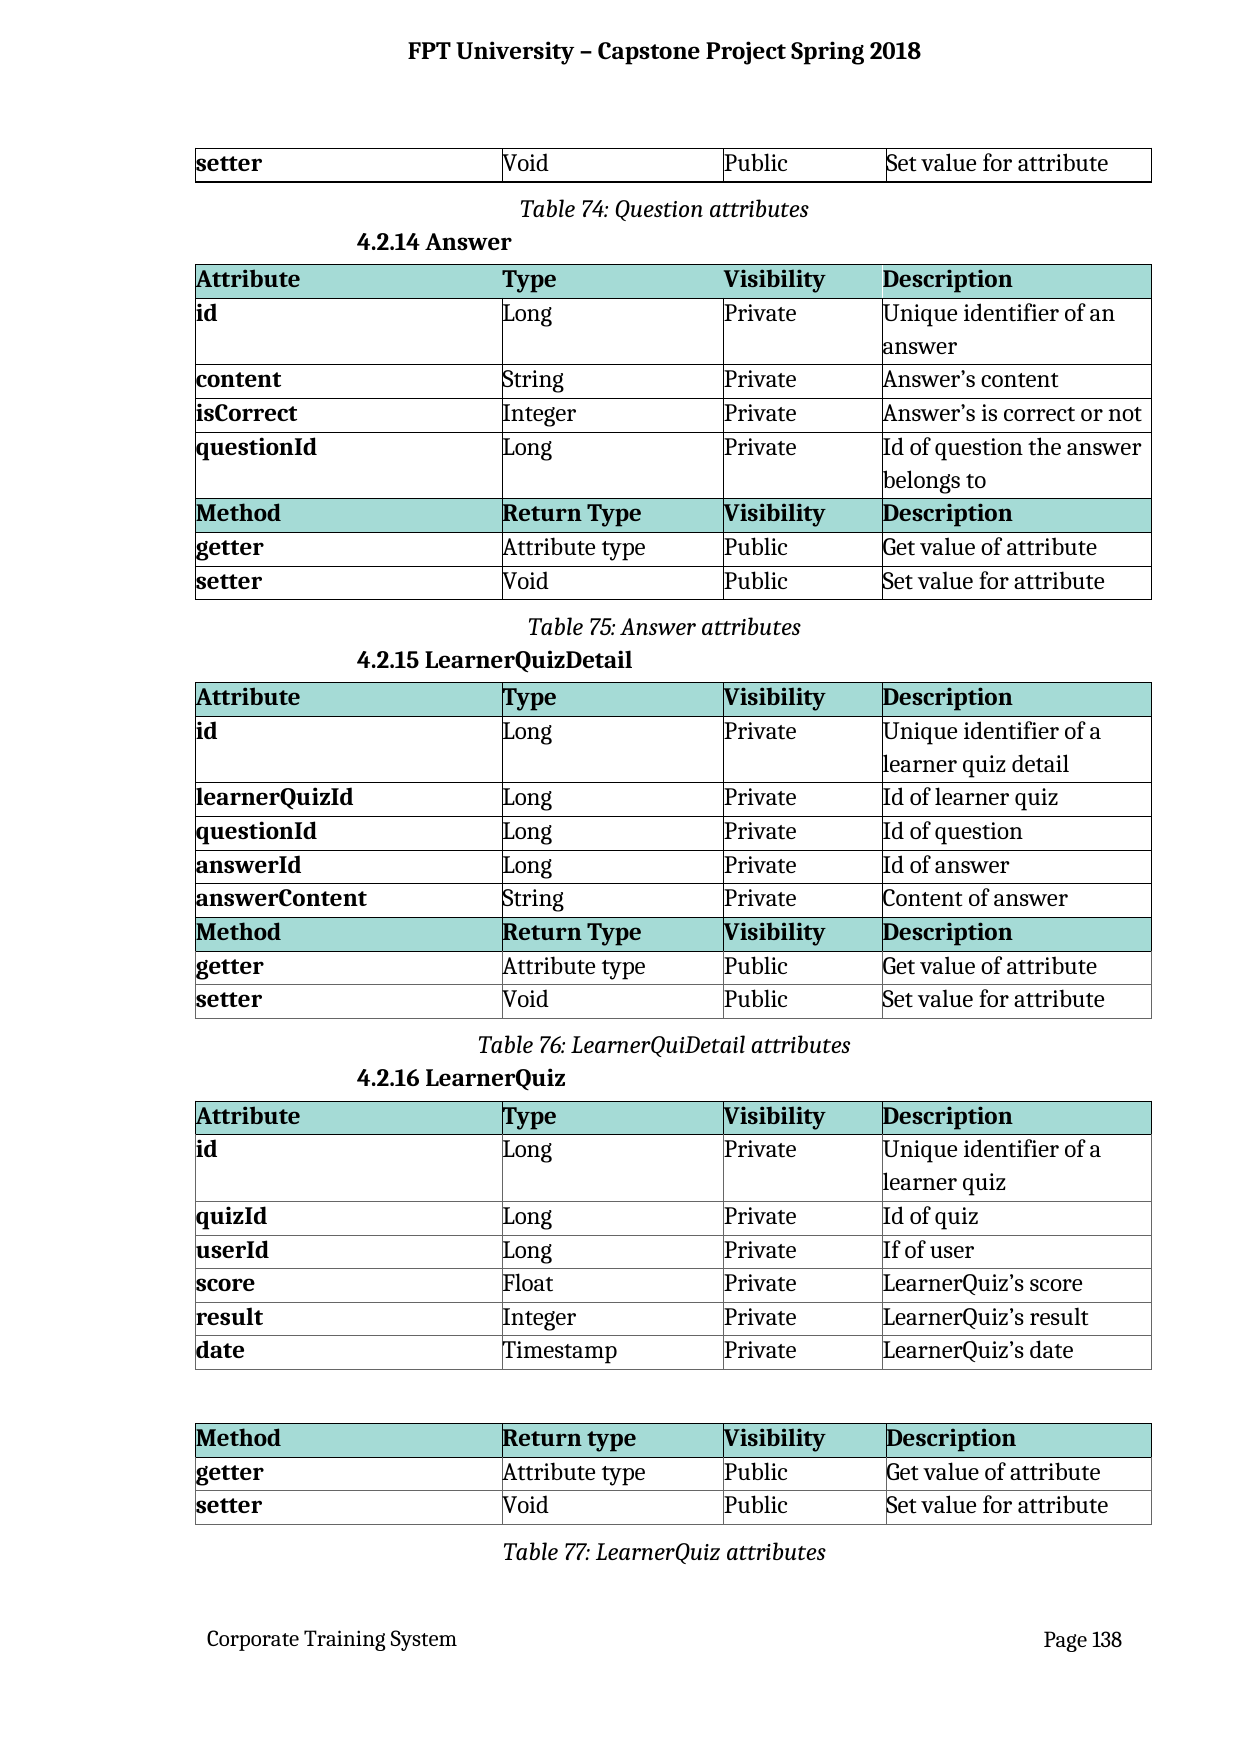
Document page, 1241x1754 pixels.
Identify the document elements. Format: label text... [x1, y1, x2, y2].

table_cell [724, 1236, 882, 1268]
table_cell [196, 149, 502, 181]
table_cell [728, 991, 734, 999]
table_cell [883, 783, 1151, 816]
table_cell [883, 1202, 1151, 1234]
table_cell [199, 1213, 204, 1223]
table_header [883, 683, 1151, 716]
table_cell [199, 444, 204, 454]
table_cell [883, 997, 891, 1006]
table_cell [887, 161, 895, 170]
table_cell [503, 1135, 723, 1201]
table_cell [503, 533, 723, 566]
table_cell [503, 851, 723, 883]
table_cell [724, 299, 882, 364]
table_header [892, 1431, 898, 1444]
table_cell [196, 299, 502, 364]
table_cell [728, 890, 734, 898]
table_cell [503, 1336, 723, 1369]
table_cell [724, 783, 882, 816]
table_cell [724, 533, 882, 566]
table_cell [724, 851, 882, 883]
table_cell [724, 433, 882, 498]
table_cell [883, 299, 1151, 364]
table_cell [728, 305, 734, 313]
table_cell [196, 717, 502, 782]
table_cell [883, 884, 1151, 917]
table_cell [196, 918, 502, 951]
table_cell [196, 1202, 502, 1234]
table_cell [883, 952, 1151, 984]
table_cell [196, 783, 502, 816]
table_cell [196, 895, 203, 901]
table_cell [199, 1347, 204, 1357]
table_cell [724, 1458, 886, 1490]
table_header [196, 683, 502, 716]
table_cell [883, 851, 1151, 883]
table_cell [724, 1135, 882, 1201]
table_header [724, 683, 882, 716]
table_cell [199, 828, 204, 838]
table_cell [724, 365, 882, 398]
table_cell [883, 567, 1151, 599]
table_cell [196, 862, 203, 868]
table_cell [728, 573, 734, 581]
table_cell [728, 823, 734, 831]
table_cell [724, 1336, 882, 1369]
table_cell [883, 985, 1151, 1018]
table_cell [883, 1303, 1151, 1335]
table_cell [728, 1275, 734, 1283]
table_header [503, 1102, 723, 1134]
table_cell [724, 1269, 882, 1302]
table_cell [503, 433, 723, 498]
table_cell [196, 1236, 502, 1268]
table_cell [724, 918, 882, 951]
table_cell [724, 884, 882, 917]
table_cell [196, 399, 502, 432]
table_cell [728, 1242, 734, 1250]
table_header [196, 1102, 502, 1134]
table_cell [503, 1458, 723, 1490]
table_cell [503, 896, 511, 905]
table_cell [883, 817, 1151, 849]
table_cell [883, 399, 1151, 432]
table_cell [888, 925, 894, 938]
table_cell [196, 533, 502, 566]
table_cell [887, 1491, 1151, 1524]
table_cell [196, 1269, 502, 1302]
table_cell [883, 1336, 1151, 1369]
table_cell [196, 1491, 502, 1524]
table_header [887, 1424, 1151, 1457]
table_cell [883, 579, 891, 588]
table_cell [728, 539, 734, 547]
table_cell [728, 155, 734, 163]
subtitle 4.2.16 LearnerQuiz [357, 1064, 1124, 1093]
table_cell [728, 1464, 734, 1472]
list Table : LearnerQuiz attributes [207, 1538, 1122, 1566]
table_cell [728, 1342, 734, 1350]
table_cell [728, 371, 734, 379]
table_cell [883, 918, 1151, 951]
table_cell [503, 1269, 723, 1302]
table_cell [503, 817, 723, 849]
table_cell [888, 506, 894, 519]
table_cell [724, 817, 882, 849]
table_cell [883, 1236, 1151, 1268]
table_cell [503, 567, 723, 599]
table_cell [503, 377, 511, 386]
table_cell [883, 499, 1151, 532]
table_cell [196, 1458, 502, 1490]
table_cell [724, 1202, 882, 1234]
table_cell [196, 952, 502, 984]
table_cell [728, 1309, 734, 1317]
list Table : LearnerQuiDetail attributes [207, 1031, 1122, 1060]
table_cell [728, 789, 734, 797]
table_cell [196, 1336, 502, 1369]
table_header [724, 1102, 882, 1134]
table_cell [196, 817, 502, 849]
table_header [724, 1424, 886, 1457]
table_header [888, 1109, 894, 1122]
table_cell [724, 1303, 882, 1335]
subtitle 4.2.14 Answer [357, 228, 1124, 257]
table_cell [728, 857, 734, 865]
list Table : Answer attributes [207, 613, 1122, 642]
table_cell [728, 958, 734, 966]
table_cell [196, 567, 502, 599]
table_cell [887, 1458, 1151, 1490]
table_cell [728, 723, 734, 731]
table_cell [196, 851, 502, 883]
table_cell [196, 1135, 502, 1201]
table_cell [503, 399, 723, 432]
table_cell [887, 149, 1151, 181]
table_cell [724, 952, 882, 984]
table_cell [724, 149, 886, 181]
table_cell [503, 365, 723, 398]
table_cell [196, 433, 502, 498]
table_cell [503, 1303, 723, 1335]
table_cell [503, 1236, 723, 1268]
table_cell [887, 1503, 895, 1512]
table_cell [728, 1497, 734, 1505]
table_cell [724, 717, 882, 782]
list Table : Question attributes [207, 195, 1122, 224]
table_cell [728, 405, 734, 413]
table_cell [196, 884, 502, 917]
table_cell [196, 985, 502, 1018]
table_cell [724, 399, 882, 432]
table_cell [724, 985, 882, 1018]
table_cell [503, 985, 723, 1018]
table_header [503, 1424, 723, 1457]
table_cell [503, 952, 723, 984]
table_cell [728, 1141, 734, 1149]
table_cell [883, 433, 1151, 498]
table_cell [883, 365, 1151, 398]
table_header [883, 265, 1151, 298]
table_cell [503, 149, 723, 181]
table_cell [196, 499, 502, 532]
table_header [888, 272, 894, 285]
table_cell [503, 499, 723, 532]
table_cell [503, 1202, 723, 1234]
subtitle 4.2.15 LearnerQuizDetail [357, 646, 1124, 674]
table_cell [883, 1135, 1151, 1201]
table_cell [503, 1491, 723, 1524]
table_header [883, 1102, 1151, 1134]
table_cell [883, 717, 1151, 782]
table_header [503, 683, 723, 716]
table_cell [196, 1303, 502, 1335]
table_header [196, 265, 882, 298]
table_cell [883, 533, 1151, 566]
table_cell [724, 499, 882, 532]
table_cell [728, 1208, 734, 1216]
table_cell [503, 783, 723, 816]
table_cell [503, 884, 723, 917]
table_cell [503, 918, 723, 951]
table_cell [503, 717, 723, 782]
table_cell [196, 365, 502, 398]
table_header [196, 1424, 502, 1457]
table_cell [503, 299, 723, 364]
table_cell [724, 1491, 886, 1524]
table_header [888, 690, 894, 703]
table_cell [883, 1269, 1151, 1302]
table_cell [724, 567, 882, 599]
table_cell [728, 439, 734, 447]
